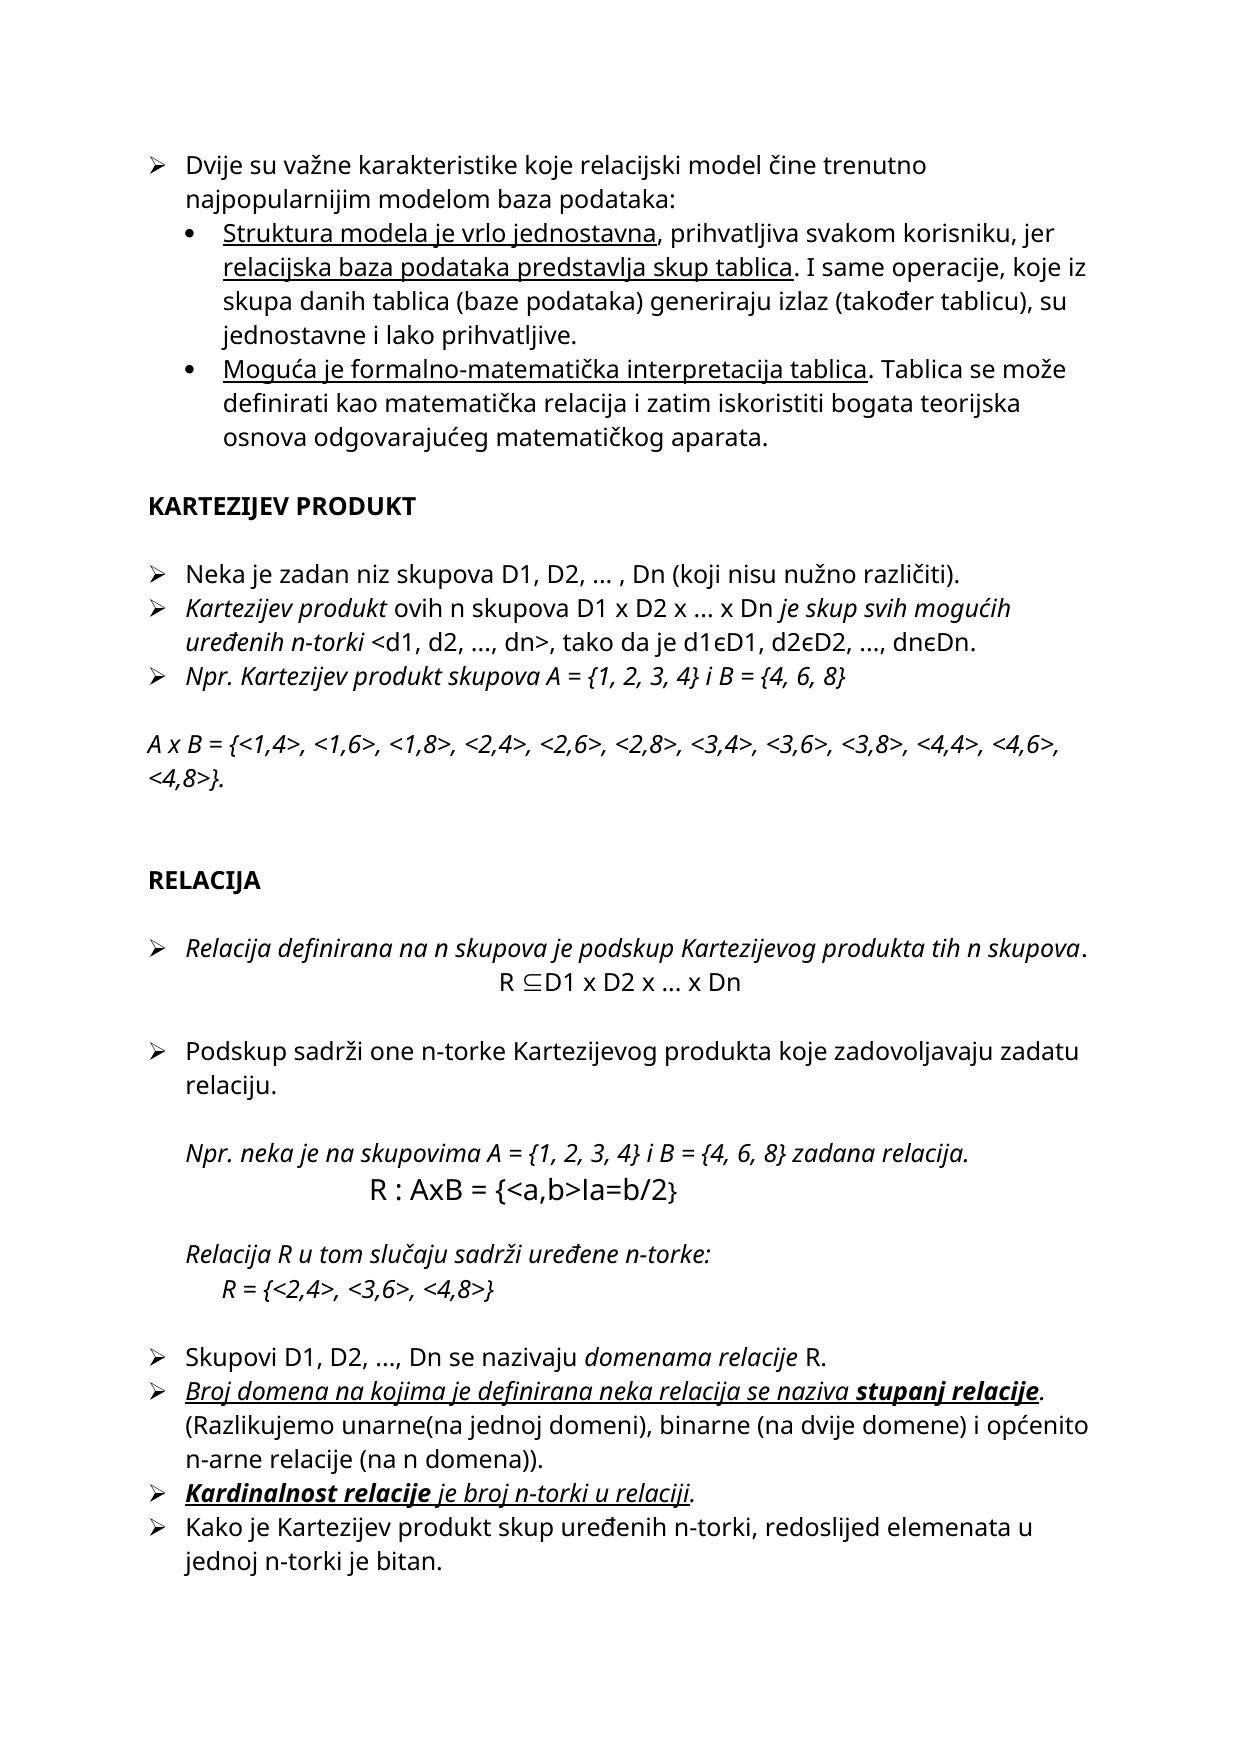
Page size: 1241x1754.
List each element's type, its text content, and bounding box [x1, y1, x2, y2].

text A x B = {<1,4>, <1,6>, <1,8>, <2,4>, <2,6>, <2,8>, <3,4>, <3,6>, <3,8>, <4,4>, <4,6>, <4,8>}. [148, 727, 1093, 795]
list Kako je Kartezijev produkt skup uređenih n-torki, redoslijed elemenata u jednoj n-torki je bitan. [148, 1510, 1093, 1578]
list Skupovi D1, D2, ..., Dn se nazivaju domenama relacije R. [148, 1339, 1093, 1373]
text Npr. neka je na skupovima A = {1, 2, 3, 4} i B = {4, 6, 8} zadana relacija. [185, 1135, 1093, 1169]
text R = {<2,4>, <3,6>, <4,8>} [148, 1271, 1093, 1305]
list Neka je zadan niz skupova D1, D2, ... , Dn (koji nisu nužno različiti). [148, 556, 1093, 590]
list Dvije su važne karakteristike koje relacijski model čine trenutno najpopularnijim modelom baza podataka: [148, 148, 1093, 216]
text Relacija R u tom slučaju sadrži uređene n-torke: [148, 1237, 1093, 1271]
list Relacija definirana na n skupova je podskup Kartezijevog produkta tih n skupova. [148, 931, 1093, 965]
list Moguća je formalno-matematička interpretacija tablica. Tablica se može definirati kao matematička relacija i zatim iskoristiti bogata teorijska osnova odgovarajućeg matematičkog aparata. [185, 352, 1093, 454]
text R : AxB = {<a,b>ǀa=b/2} [148, 1169, 1093, 1209]
list Npr. Kartezijev produkt skupova A = {1, 2, 3, 4} i B = {4, 6, 8} [148, 658, 1093, 693]
text KARTEZIJEV PRODUKT [148, 488, 1093, 522]
list Kardinalnost relacije je broj n-torki u relaciji. [148, 1476, 1093, 1510]
list Kartezijev produkt ovih n skupova D1 x D2 x ... x Dn je skup svih mogućih uređenih n-torki <d1, d2, ..., dn>, tako da je d1ϵD1, d2ϵD2, ..., dnϵDn. [148, 590, 1093, 658]
text (Razlikujemo unarne(na jednoj domeni), binarne (na dvije domene) i općenito n-arne relacije (na n domena)). [185, 1407, 1093, 1476]
list Struktura modela je vrlo jednostavna, prihvatljiva svakom korisniku, jer relacijska baza podataka predstavlja skup tablica. I same operacije, koje iz skupa danih tablica (baze podataka) generiraju izlaz (također tablicu), su jednostavne i lako prihvatljive. [185, 216, 1093, 352]
text RELACIJA [148, 863, 1093, 897]
list Broj domena na kojima je definirana neka relacija se naziva stupanj relacije. [148, 1373, 1093, 1407]
text R D1 x D2 x ... x Dn [148, 965, 1093, 999]
list Podskup sadrži one n-torke Kartezijevog produkta koje zadovoljavaju zadatu relaciju. [148, 1033, 1093, 1101]
